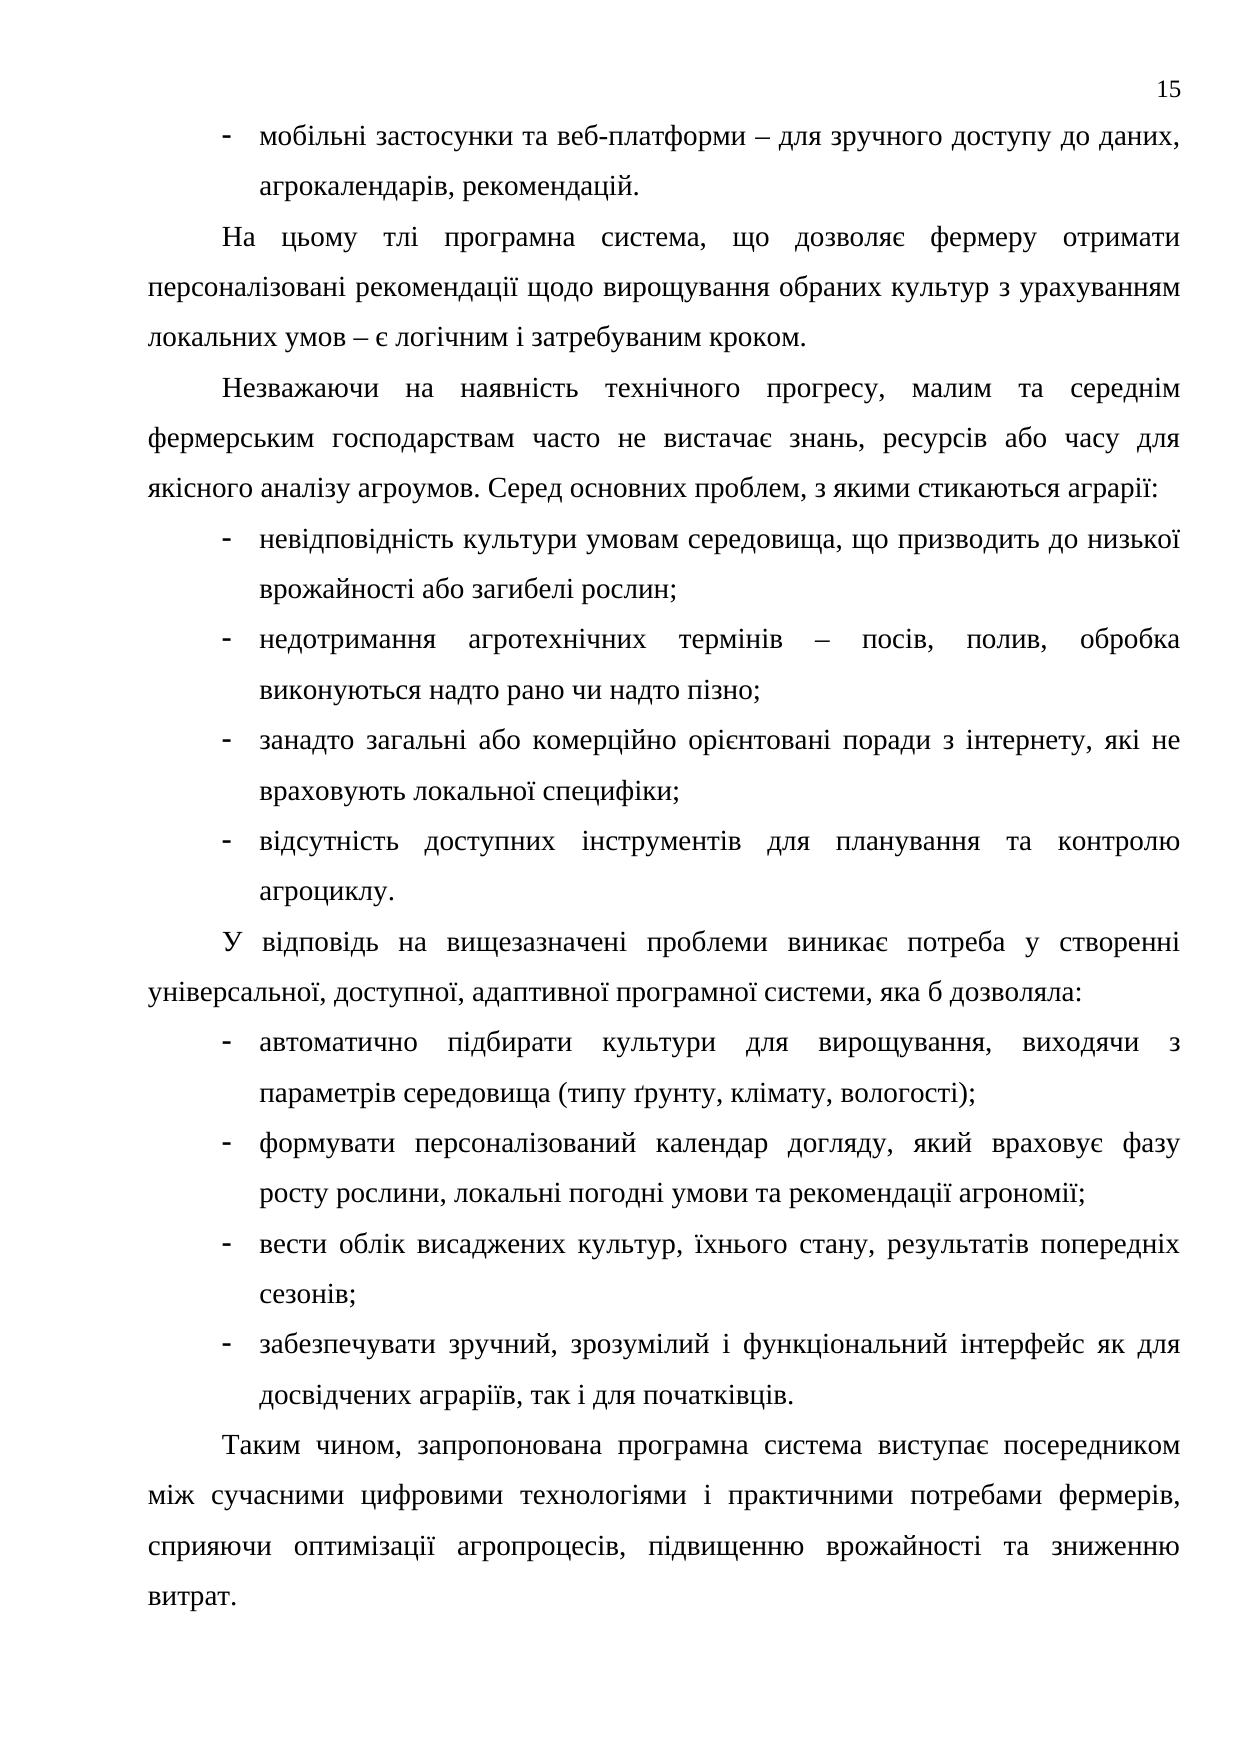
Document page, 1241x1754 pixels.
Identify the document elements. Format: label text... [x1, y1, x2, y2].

list вести облік висаджених культур, їхнього стану, результатів попередніх сезонів; [222, 1226, 1181, 1310]
list недотримання агротехнічних термінів – посів, полив, обробка виконуються надто рано чи надто пізно; [222, 621, 1181, 705]
text Таким чином, запропонована програмна система виступає посередником між сучасними цифровими технологіями і практичними потребами фермерів, сприяючи оптимізації агропроцесів, підвищенню врожайності та зниженню витрат. [148, 1427, 1181, 1612]
list невідповідність культури умовам середовища, що призводить до низької врожайності або загибелі рослин; [222, 521, 1181, 605]
list забезпечувати зручний, зрозумілий і функціональний інтерфейс як для досвідчених аграріїв, так і для початківців. [222, 1326, 1181, 1410]
list автоматично підбирати культури для вирощування, виходячи з параметрів середовища (типу ґрунту, клімату, вологості); [222, 1024, 1181, 1108]
text На цьому тлі програмна система, що дозволяє фермеру отримати персоналізовані рекомендації щодо вирощування обраних культур з урахуванням локальних умов – є логічним і затребуваним кроком. [148, 219, 1181, 353]
list занадто загальні або комерційно орієнтовані поради з інтернету, які не враховують локальної специфіки; [222, 722, 1181, 806]
list відсутність доступних інструментів для планування та контролю агроциклу. [222, 823, 1181, 907]
list формувати персоналізований календар догляду, який враховує фазу росту рослини, локальні погодні умови та рекомендації агрономії; [222, 1125, 1181, 1209]
list мобільні застосунки та веб-платформи – для зручного доступу до даних, агрокалендарів, рекомендацій. [222, 118, 1181, 202]
text У відповідь на вищезазначені проблеми виникає потреба у створенні універсальної, доступної, адаптивної програмної системи, яка б дозволяла: [148, 924, 1181, 1007]
text Незважаючи на наявність технічного прогресу, малим та середнім фермерським господарствам часто не вистачає знань, ресурсів або часу для якісного аналізу агроумов. Серед основних проблем, з якими стикаються аграрії: [148, 370, 1181, 504]
